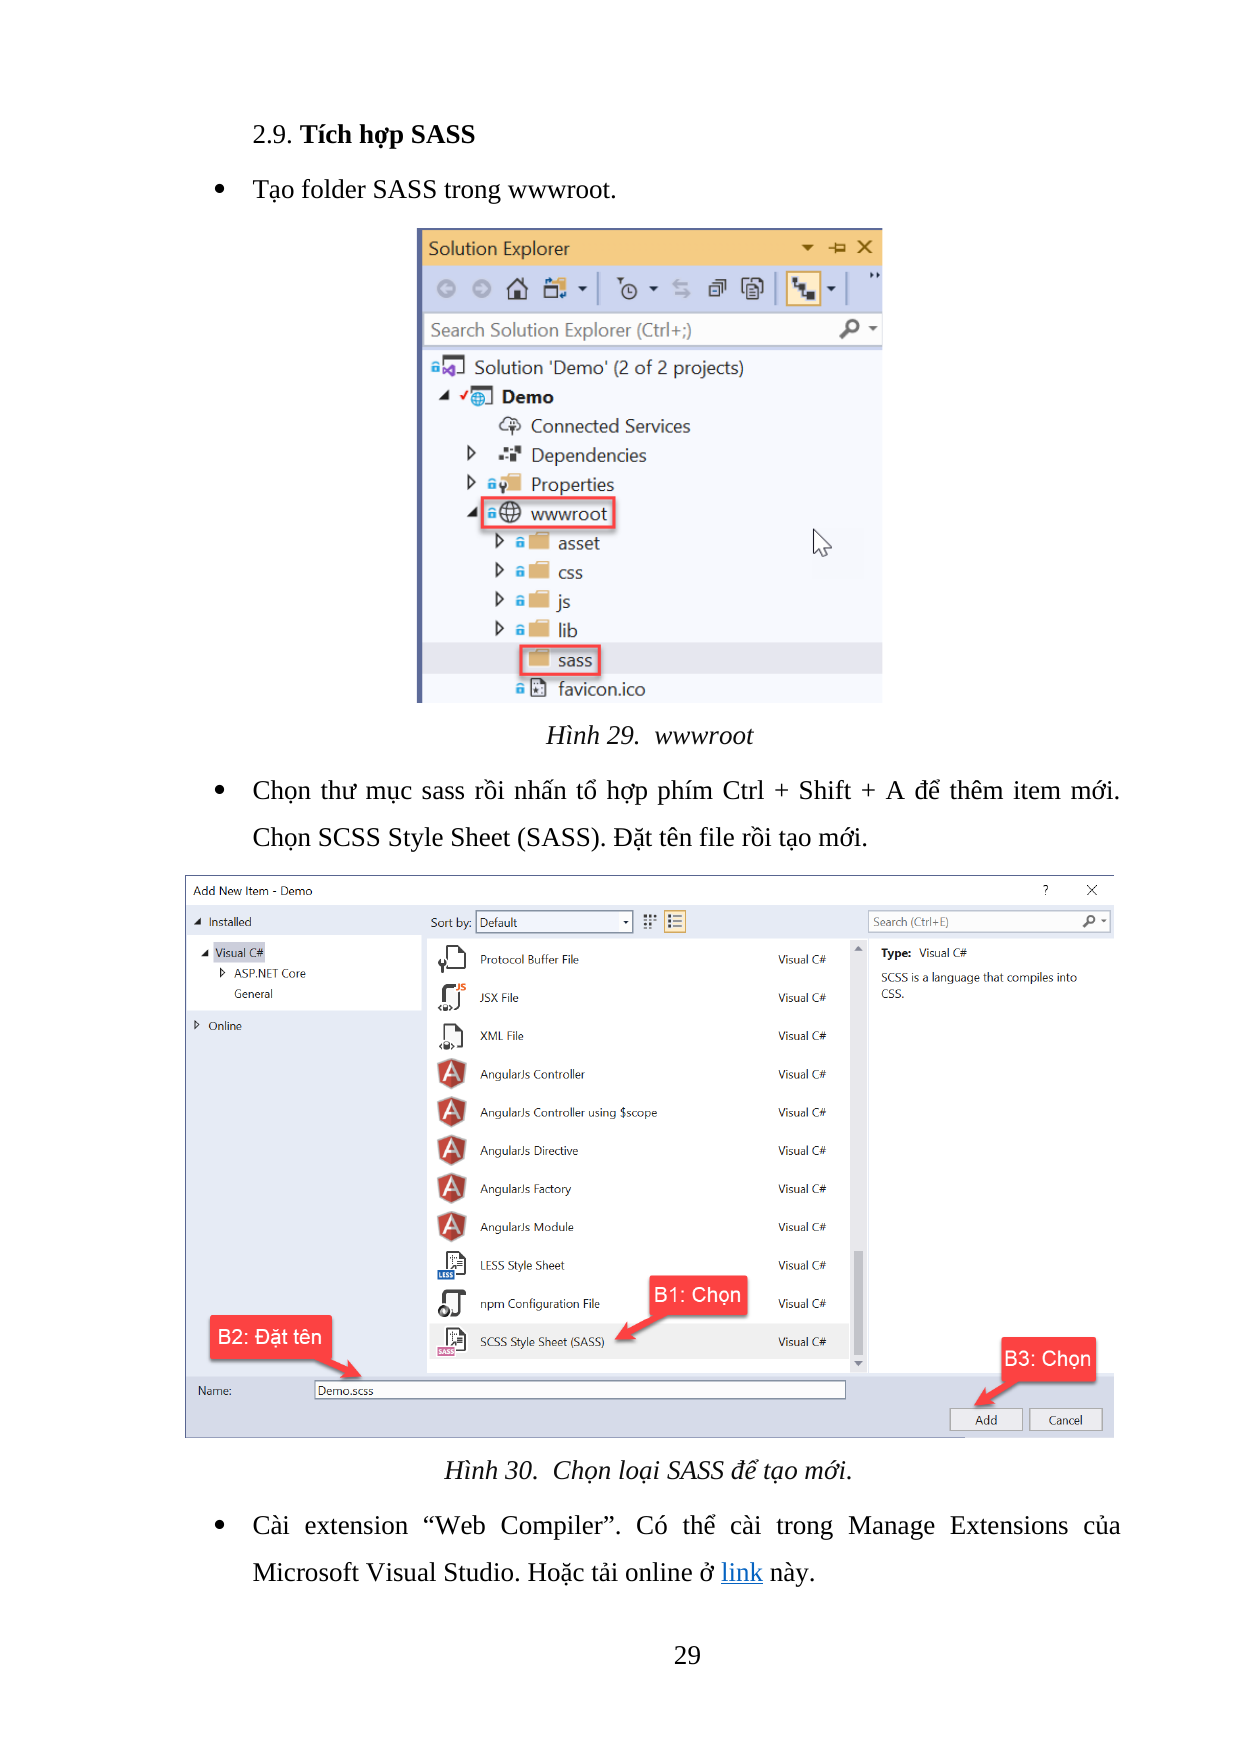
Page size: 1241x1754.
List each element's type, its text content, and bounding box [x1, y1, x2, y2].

list Chọn thư mục sass rồi nhấn tổ hợp phím Ctrl + Shift + A để thêm item mới. Chọn SCSS Style Sheet (SASS). Đặt tên file rồi tạo mới. [215, 774, 1122, 852]
list Cài extension “Web Compiler”. Có thể cài trong Manage Extensions của Microsoft Visual Studio. Hoặc tải online ở link này. [215, 1509, 1122, 1587]
subtitle Tích hợp SASS [252, 118, 1122, 149]
text Chọn loại SASS để tạo mới. [177, 1454, 1122, 1485]
picture [185, 875, 1114, 1438]
list Tạo folder SASS trong wwwroot. [215, 173, 1122, 204]
picture [416, 228, 883, 703]
text wwwroot [177, 719, 1122, 750]
